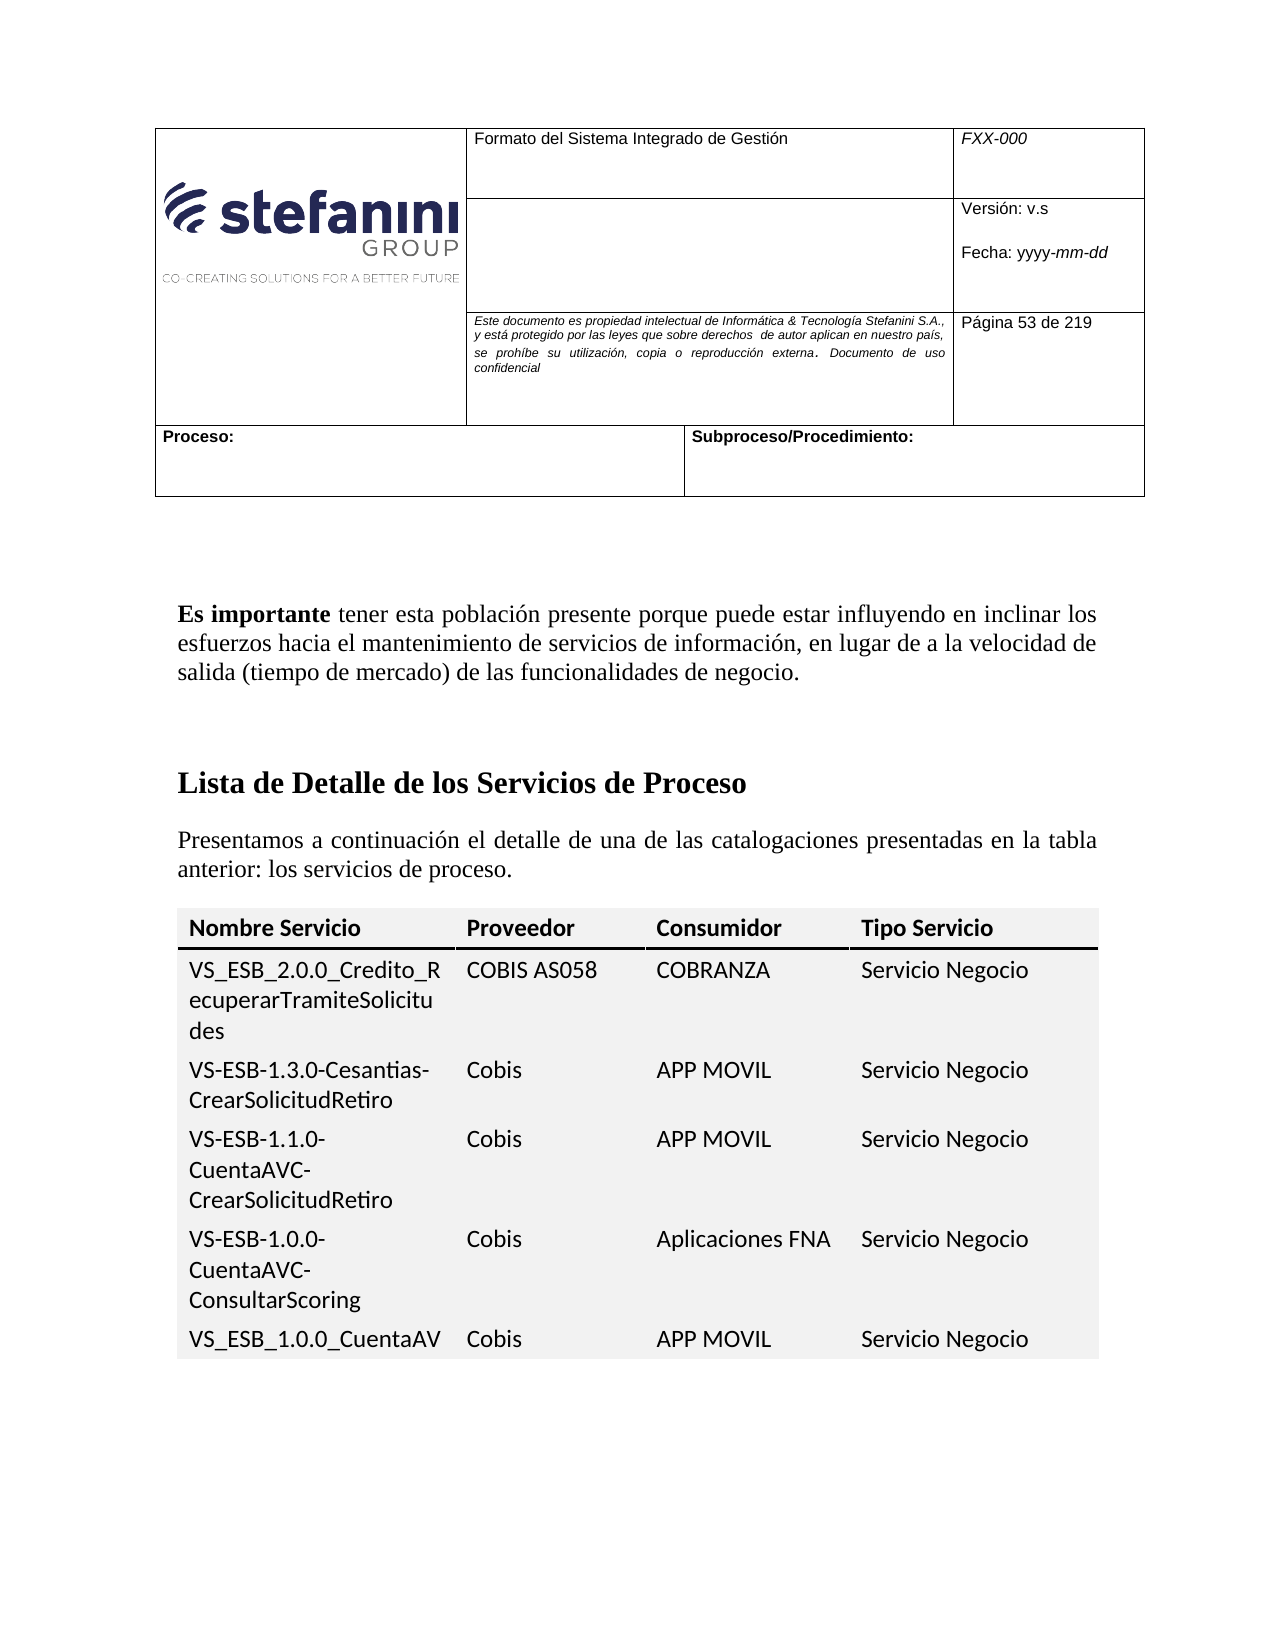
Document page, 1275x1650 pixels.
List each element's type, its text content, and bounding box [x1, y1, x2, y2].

table_cell Servicio Negocio [850, 1220, 1098, 1319]
table_header Tipo Servicio [850, 909, 1098, 947]
table_cell Servicio Negocio [850, 1320, 1098, 1358]
table_header Nombre Servicio [178, 909, 455, 947]
table_cell APP MOVIL [646, 1050, 849, 1119]
table_cell APP MOVIL [646, 1120, 849, 1219]
table_cell COBIS AS058 [456, 950, 645, 1049]
table_cell Cobis [456, 1220, 645, 1319]
table_cell VS_ESB_2.0.0_Credito_RecuperarTramiteSolicitudes [178, 950, 455, 1049]
table_cell VS-ESB-1.3.0-Cesantias-CrearSolicitudRetiro [178, 1050, 455, 1119]
table_cell Cobis [456, 1050, 645, 1119]
table_cell VS_ESB_1.0.0_CuentaAVC_GestionCuentaAVC [178, 1320, 455, 1358]
table_header Consumidor [646, 909, 849, 947]
table_header Proveedor [456, 909, 645, 947]
picture [162, 182, 460, 286]
table_cell VS-ESB-1.1.0-CuentaAVC-CrearSolicitudRetiro [178, 1120, 455, 1219]
table_cell APP MOVIL [646, 1320, 849, 1358]
table_cell COBRANZA [646, 950, 849, 1049]
table_cell Cobis [456, 1120, 645, 1219]
table_cell Aplicaciones FNA [646, 1220, 849, 1319]
subtitle Lista de Detalle de los Servicios de Proceso [177, 764, 1098, 800]
table_cell VS-ESB-1.0.0-CuentaAVC-ConsultarScoring [178, 1220, 455, 1319]
text Presentamos a continuación el detalle de una de las catalogaciones presentadas en la tabla anterior: los servicios de proceso. [177, 825, 1098, 883]
table_cell Servicio Negocio [850, 950, 1098, 1049]
table_cell Servicio Negocio [850, 1120, 1098, 1219]
text Es importante tener esta población presente porque puede estar influyendo en inclinar los esfuerzos hacia el mantenimiento de servicios de información, en lugar de a la velocidad de salida (tiempo de mercado) de las funcionalidades de negocio. [177, 599, 1098, 686]
table_cell Cobis [456, 1320, 645, 1358]
table_cell Servicio Negocio [850, 1050, 1098, 1119]
